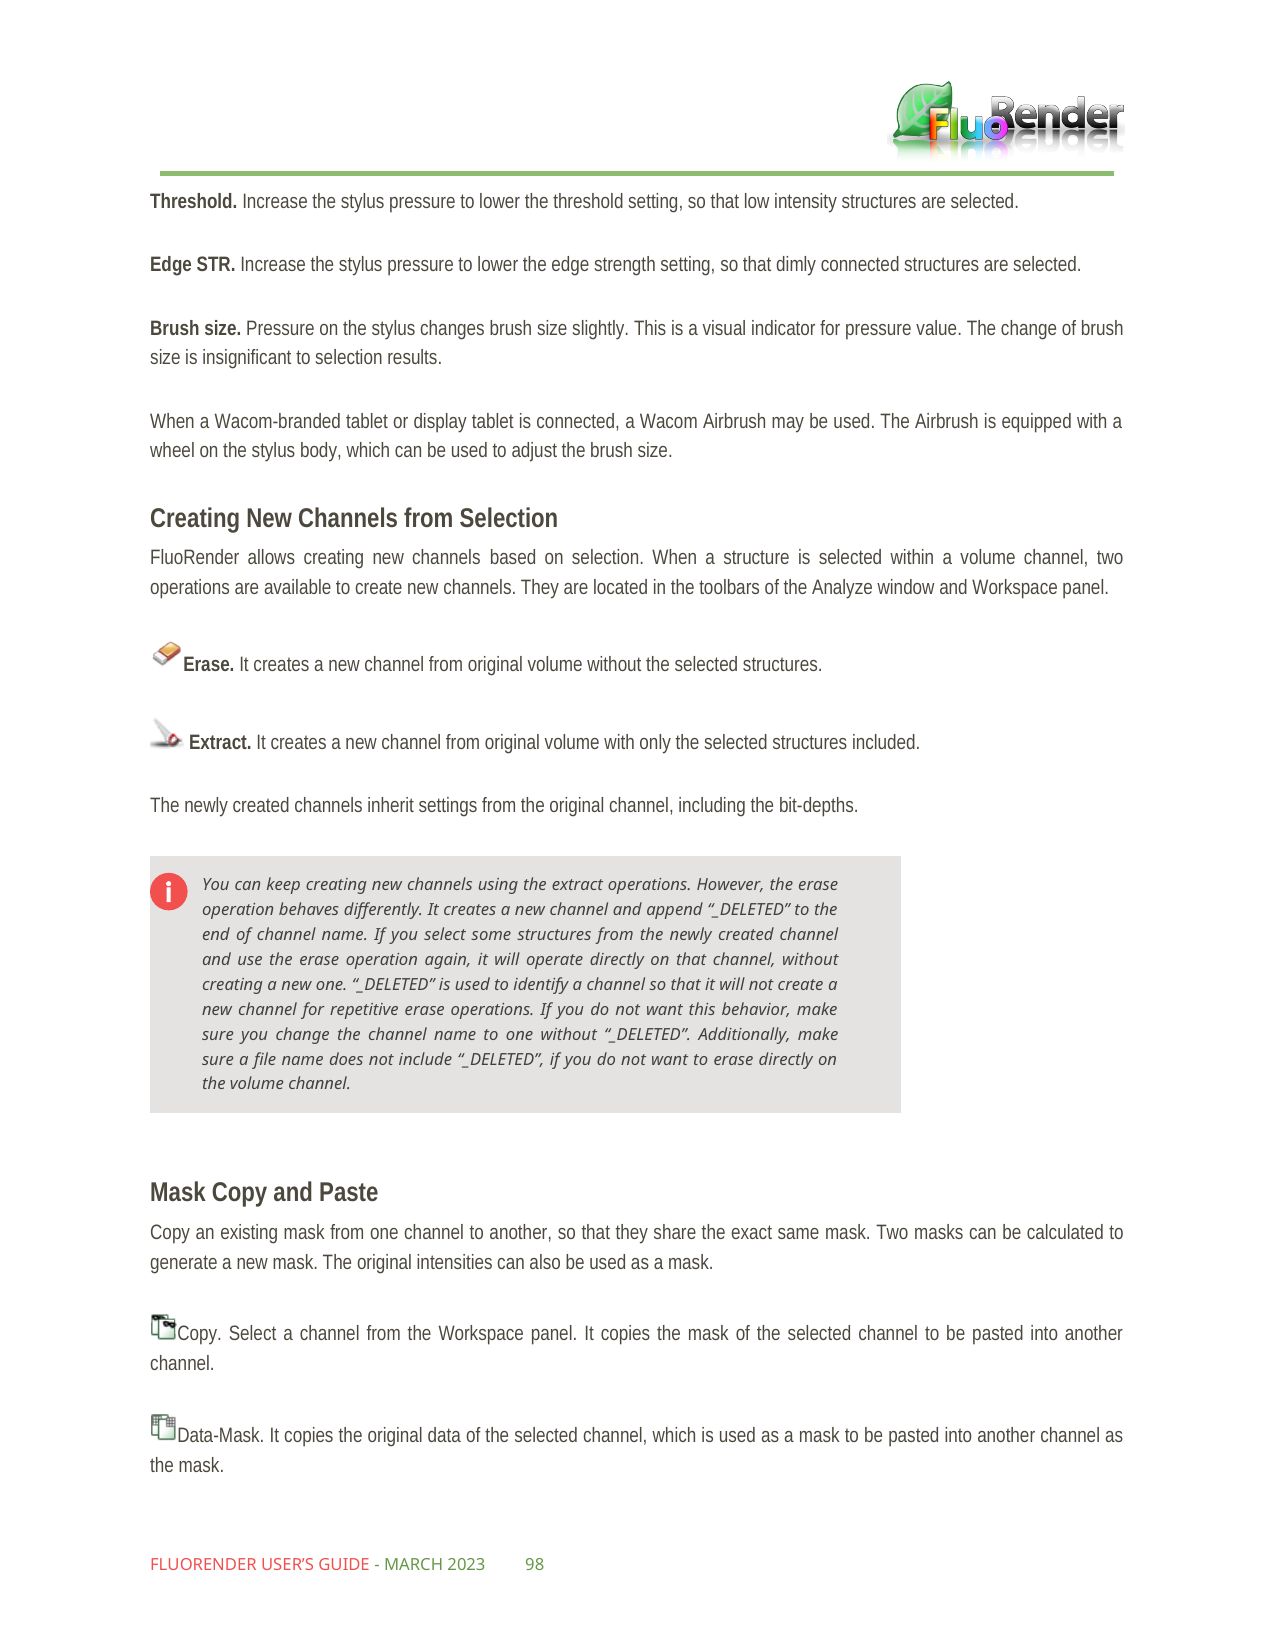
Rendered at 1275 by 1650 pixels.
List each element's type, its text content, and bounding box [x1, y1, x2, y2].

text Edge STR. Increase the stylus pressure to lower the edge strength setting, so that dimly connected structures are selected. [150, 252, 1125, 276]
text Data-Mask. It copies the original data of the selected channel, which is used as a mask to be pasted into another channel as the mask. [150, 1414, 1125, 1477]
subtitle Creating New Channels from Selection [150, 502, 1125, 533]
picture [150, 1313, 177, 1341]
text Copy an existing mask from one channel to another, so that they share the exact same mask. Two masks can be calculated to generate a new mask. The original intensities can also be used as a mask. [150, 1220, 1125, 1274]
picture [150, 638, 183, 672]
text When a Wacom-branded tablet or display tablet is connected, a Wacom Airbrush may be used. The Airbrush is equipped with a wheel on the stylus body, which can be used to adjust the brush size. [150, 408, 1125, 462]
text Erase. It creates a new channel from original volume without the selected structures. [150, 638, 1125, 676]
picture [887, 75, 1125, 165]
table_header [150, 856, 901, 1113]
subtitle Mask Copy and Paste [150, 1176, 1125, 1207]
text The newly created channels inherit settings from the original channel, including the bit-depths. [150, 793, 1125, 817]
text Copy. Select a channel from the Workspace panel. It copies the mask of the selected channel to be pasted into another channel. [150, 1313, 1125, 1374]
text FluoRender allows creating new channels based on selection. When a structure is selected within a volume channel, two operations are available to create new channels. They are located in the toolbars of the Analyze window and Workspace panel. [150, 545, 1125, 599]
text Extract. It creates a new channel from original volume with only the selected structures included. [150, 715, 1125, 754]
text Threshold. Increase the stylus pressure to lower the threshold setting, so that low intensity structures are selected. [150, 189, 1125, 213]
text Brush size. Pressure on the stylus changes brush size slightly. This is a visual indicator for pressure value. The change of brush size is insignificant to selection results. [150, 315, 1125, 369]
picture [150, 715, 184, 749]
picture [150, 1413, 177, 1443]
